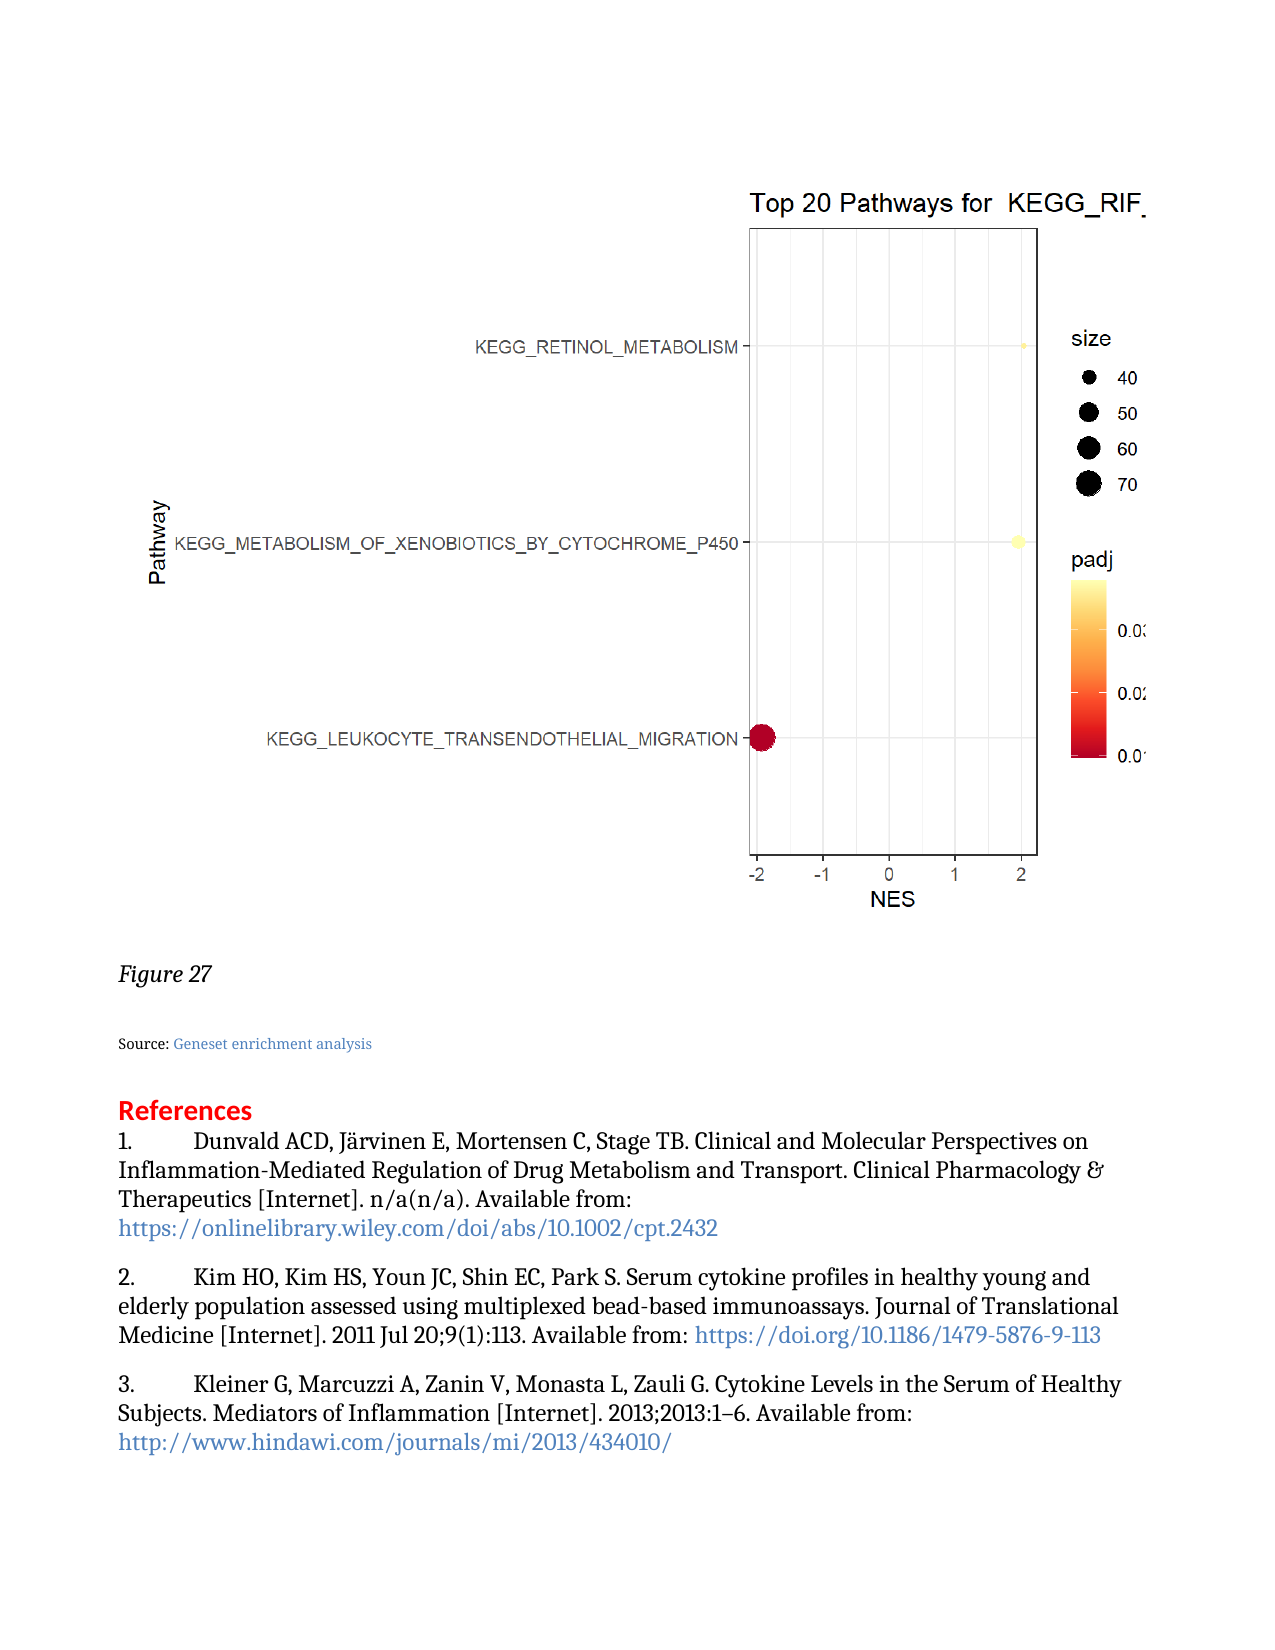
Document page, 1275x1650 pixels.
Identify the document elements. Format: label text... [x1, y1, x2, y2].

text 3. Kleiner G, Marcuzzi A, Zanin V, Monasta L, Zauli G. Cytokine Levels in the Serum of Healthy Subjects. Mediators of Inflammation [Internet]. 2013;2013:1–6. Available from: http://www.hindawi.com/journals/mi/2013/434010/ [118, 1370, 1157, 1456]
table_header Figure 27 [107, 177, 1146, 1001]
picture [137, 181, 1146, 922]
text Source: Geneset enrichment analysis [118, 1020, 1157, 1054]
subtitle References [118, 1092, 1157, 1127]
text 2. Kim HO, Kim HS, Youn JC, Shin EC, Park S. Serum cytokine profiles in healthy young and elderly population assessed using multiplexed bead-based immunoassays. Journal of Translational Medicine [Internet]. 2011 Jul 20;9(1):113. Available from: https://doi.org/10.1186/1479-5876-9-113 [118, 1263, 1157, 1349]
text 1. Dunvald ACD, Järvinen E, Mortensen C, Stage TB. Clinical and Molecular Perspectives on Inflammation-Mediated Regulation of Drug Metabolism and Transport. Clinical Pharmacology & Therapeutics [Internet]. n/a(n/a). Available from: https://onlinelibrary.wiley.com/doi/abs/10.1002/cpt.2432 [118, 1127, 1157, 1242]
